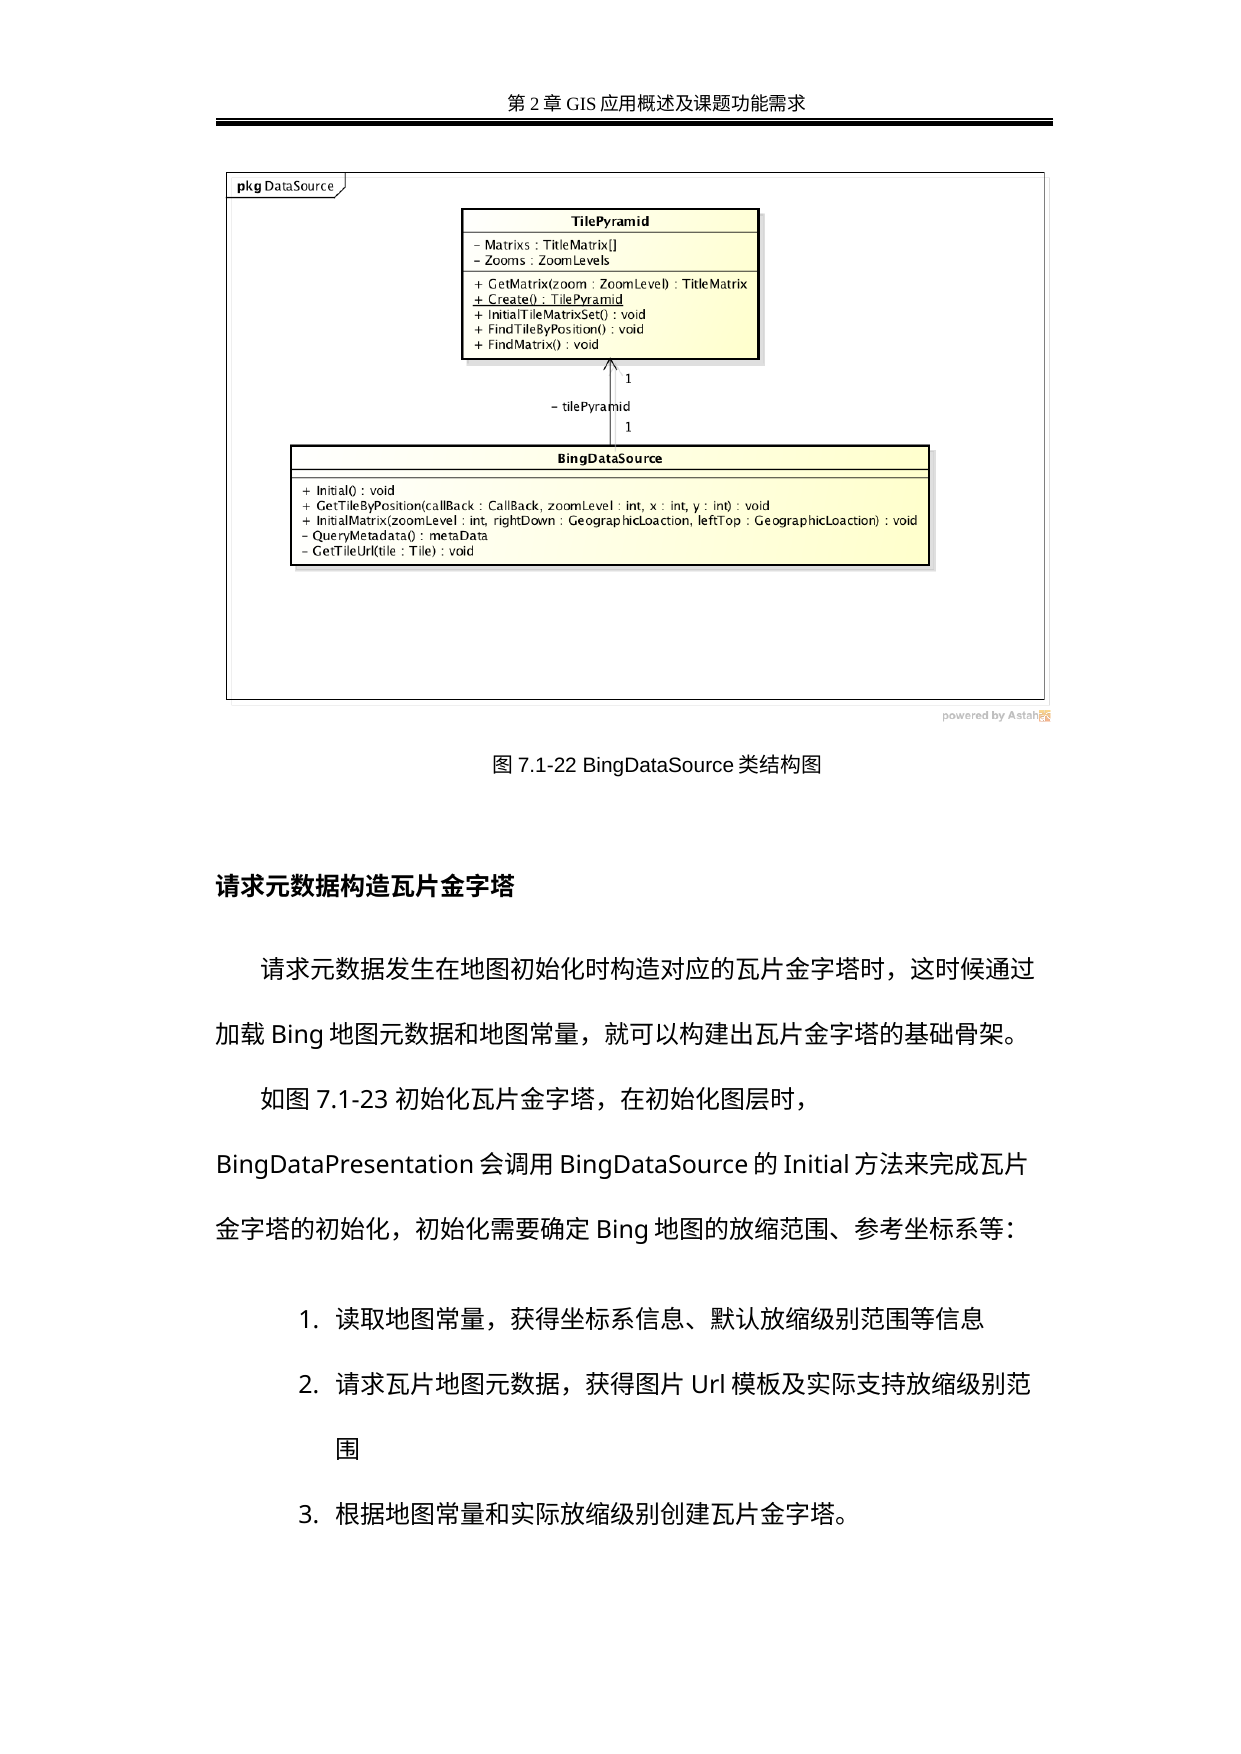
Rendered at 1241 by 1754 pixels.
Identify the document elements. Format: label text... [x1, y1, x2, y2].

text 请求元数据发生在地图初始化时构造对应的瓦片金字塔时，这时候通过加载Bing地图元数据和地图常量，就可以构建出瓦片金字塔的基础骨架。 [216, 936, 1053, 1066]
list 根据地图常量和实际放缩级别创建瓦片金字塔。 [298, 1481, 1053, 1546]
subtitle 请求元数据构造瓦片金字塔 [216, 852, 1053, 917]
list 请求瓦片地图元数据，获得图片Url模板及实际支持放缩级别范围 [298, 1351, 1053, 1481]
list 读取地图常量，获得坐标系信息、默认放缩级别范围等信息 [298, 1286, 1053, 1351]
picture [215, 162, 1053, 725]
